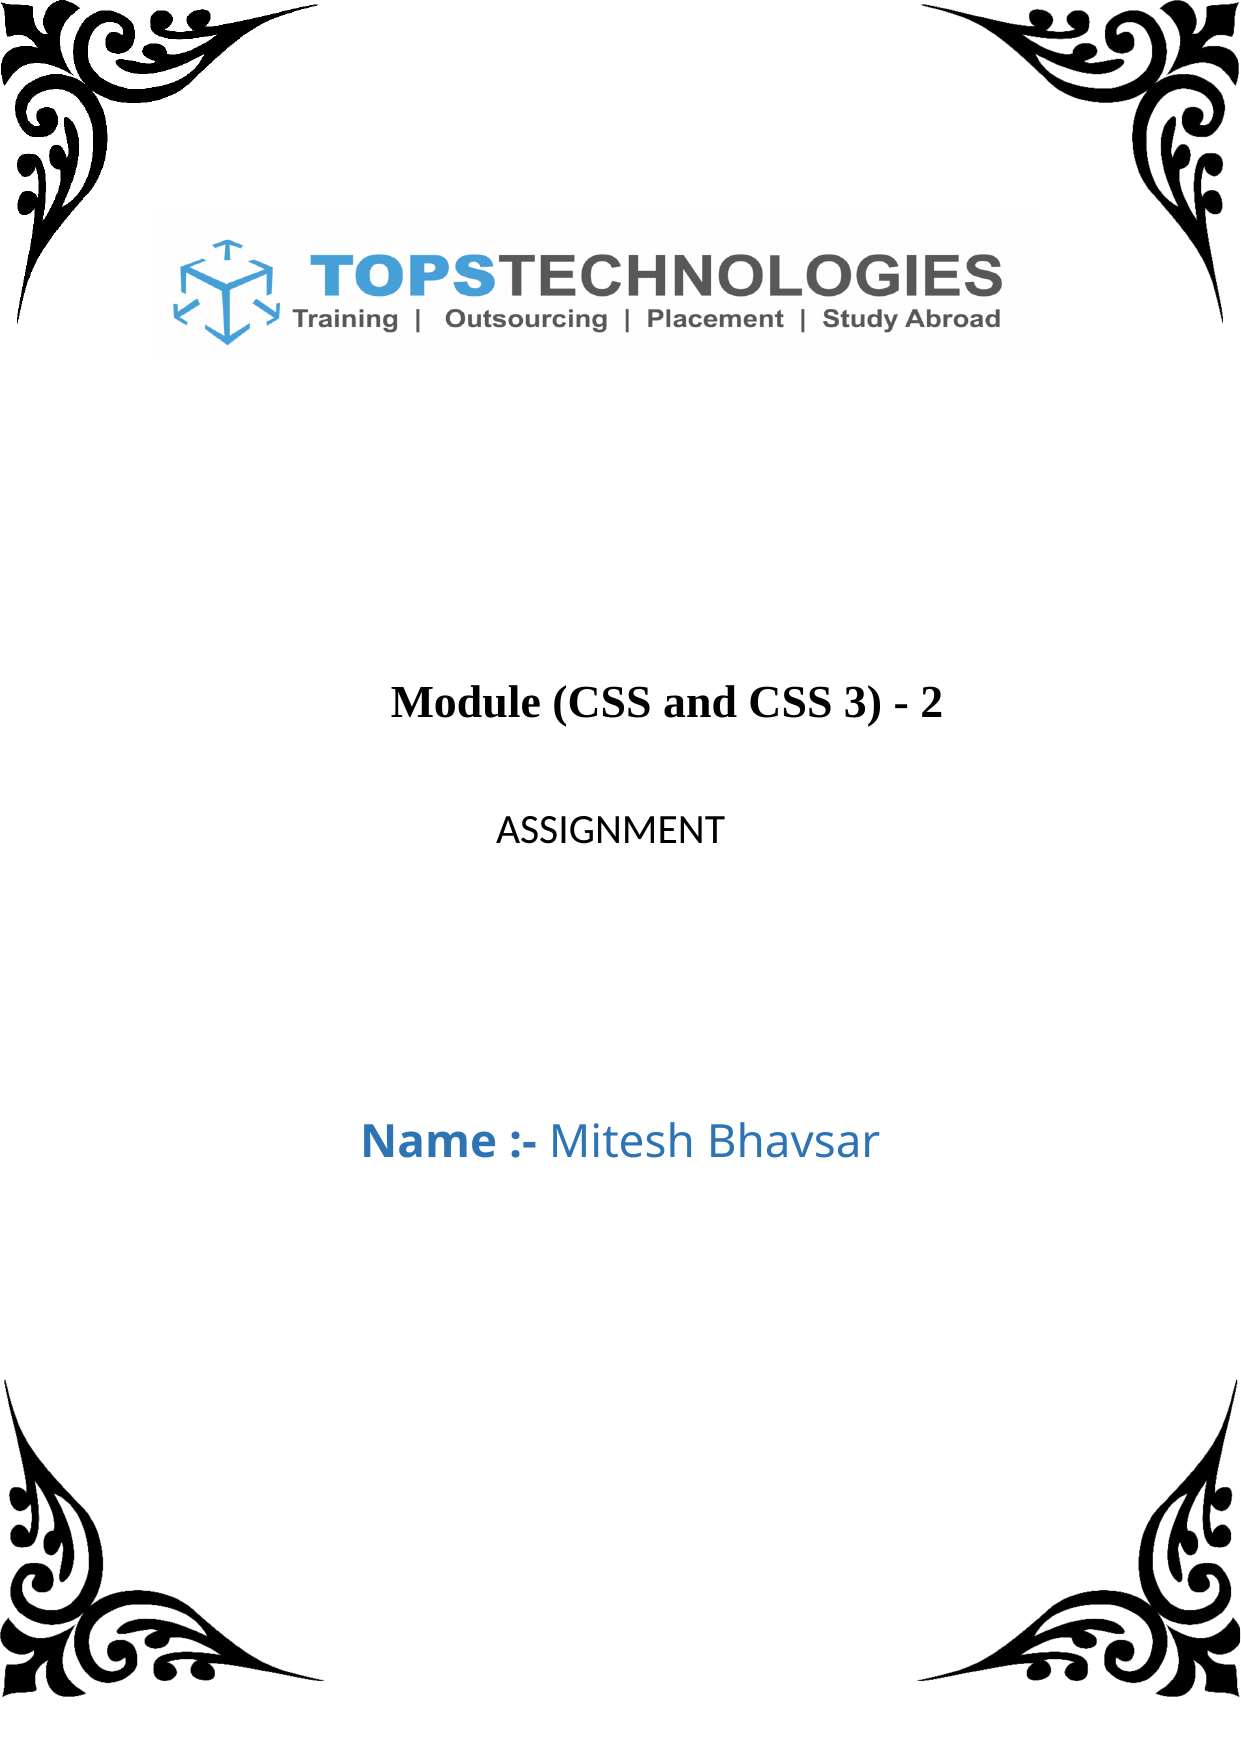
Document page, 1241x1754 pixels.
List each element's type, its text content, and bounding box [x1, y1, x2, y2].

picture [918, 1380, 1241, 1697]
text Name :- Mitesh Bhavsar [150, 1109, 1090, 1171]
picture [0, 0, 1239, 361]
picture [1, 1380, 324, 1697]
subtitle Module (CSS and CSS 3) - 2 [150, 674, 1090, 727]
text ASSIGNMENT [150, 803, 1090, 854]
